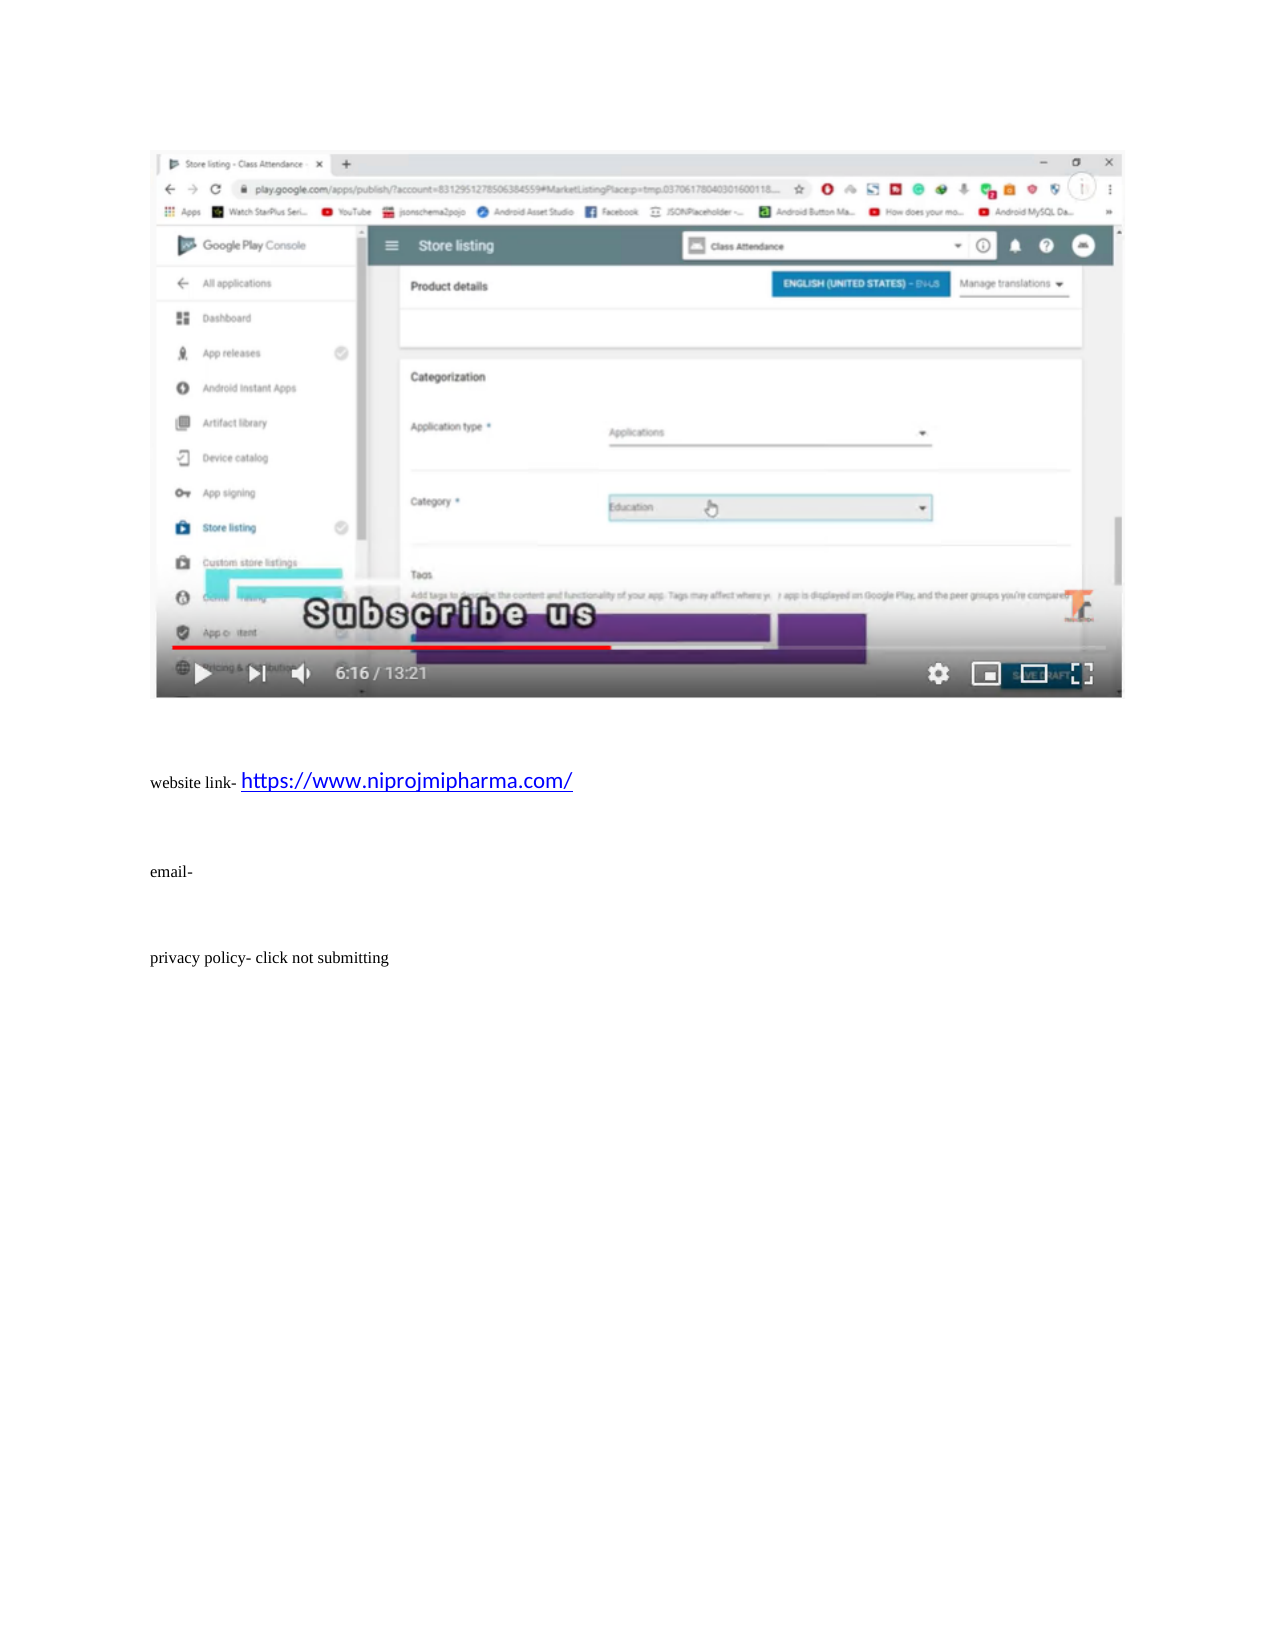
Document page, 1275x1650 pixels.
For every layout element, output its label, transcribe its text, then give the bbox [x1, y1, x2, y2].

picture [150, 150, 1125, 699]
text email- [150, 862, 1125, 881]
text website link- https://www.niprojmipharma.com/ [150, 766, 1125, 794]
text privacy policy- click not submitting [150, 948, 1125, 967]
